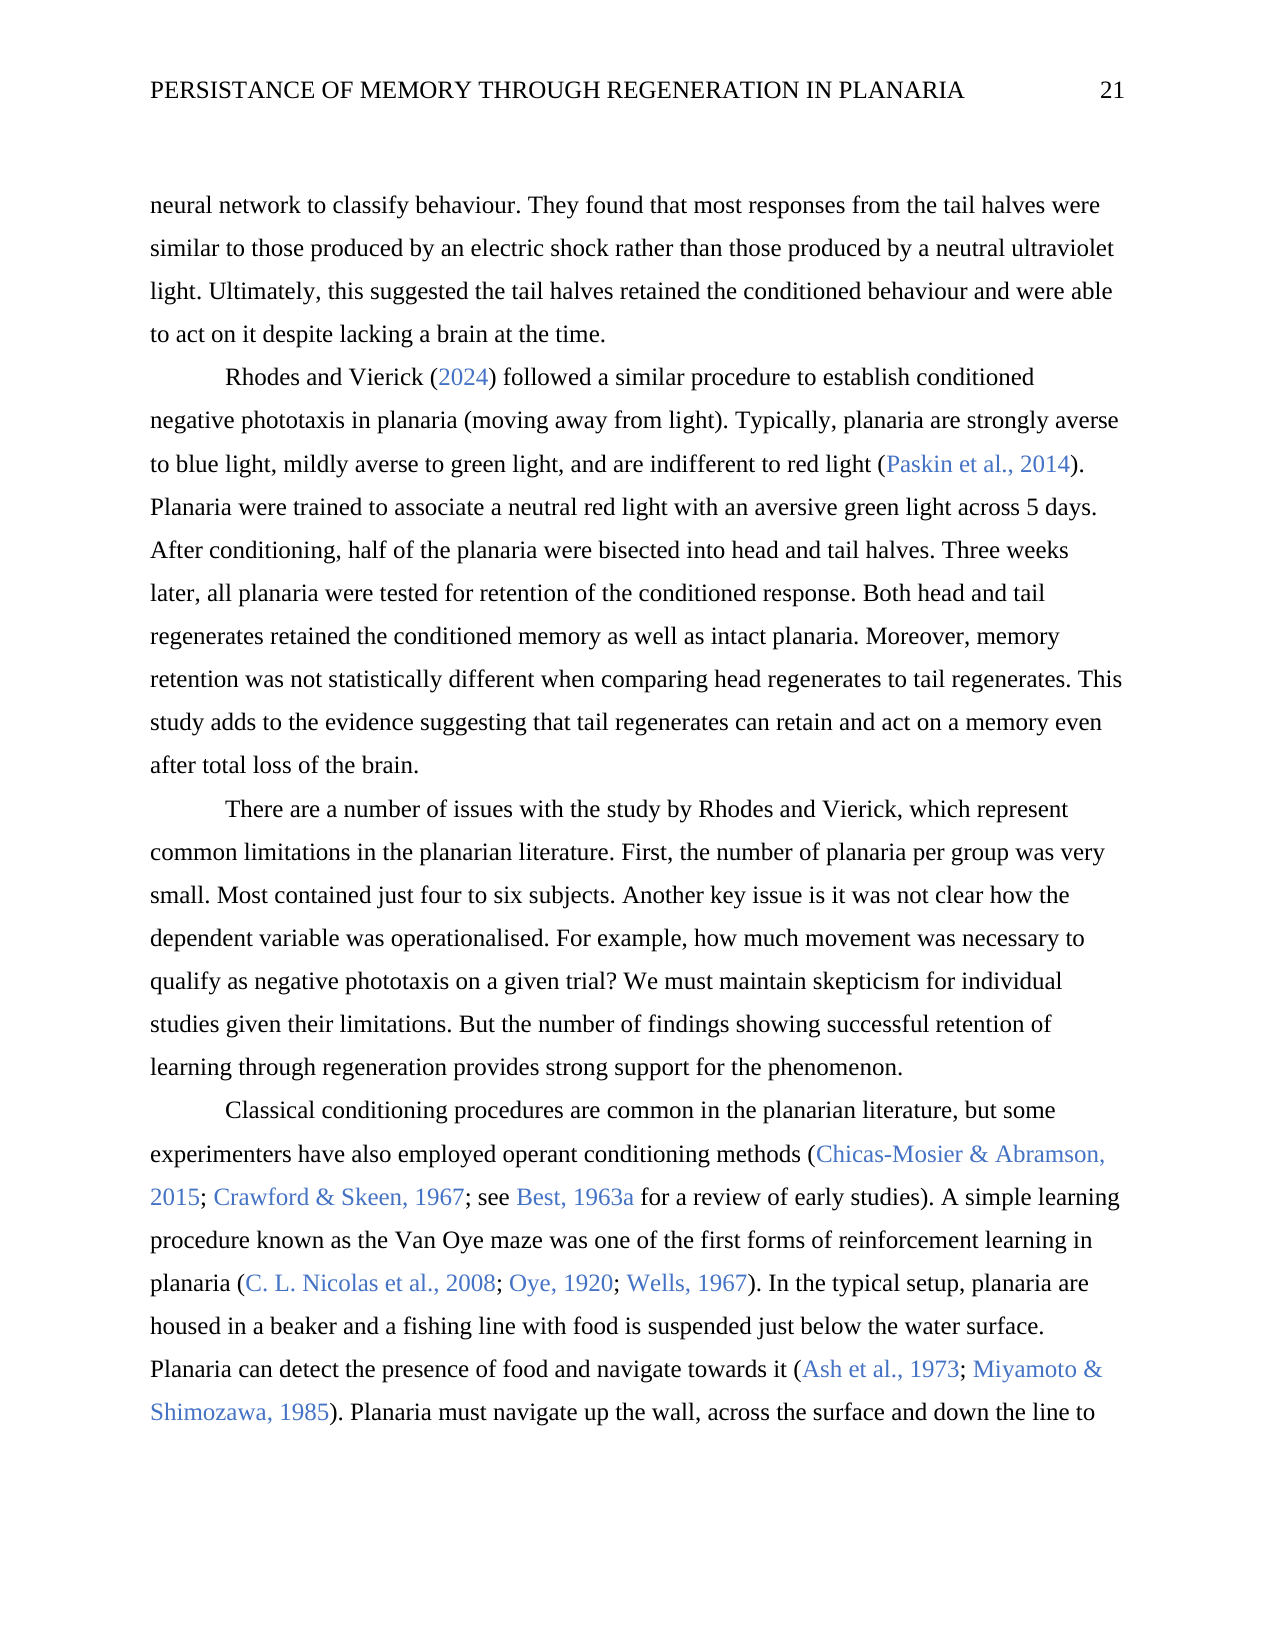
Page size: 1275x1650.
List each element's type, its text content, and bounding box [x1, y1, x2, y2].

text There are a number of issues with the study by Rhodes and Vierick, which represent common limitations in the planarian literature. First, the number of planaria per group was very small. Most contained just four to six subjects. Another key issue is it was not clear how the dependent variable was operationalised. For example, how much movement was necessary to qualify as negative phototaxis on a given trial? We must maintain skepticism for individual studies given their limitations. But the number of findings showing successful retention of learning through regeneration provides strong support for the phenomenon. [150, 794, 1125, 1081]
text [150, 190, 1125, 348]
text Rhodes and Vierick (2024) followed a similar procedure to establish conditioned negative phototaxis in planaria (moving away from light). Typically, planaria are strongly averse to blue light, mildly averse to green light, and are indifferent to red light (Paskin et al., 2014). Planaria were trained to associate a neutral red light with an aversive green light across 5 days. After conditioning, half of the planaria were bisected into head and tail halves. Three weeks later, all planaria were tested for retention of the conditioned response. Both head and tail regenerates retained the conditioned memory as well as intact planaria. Moreover, memory retention was not statistically different when comparing head regenerates to tail regenerates. This study adds to the evidence suggesting that tail regenerates can retain and act on a memory even after total loss of the brain. [150, 362, 1125, 779]
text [150, 1096, 1125, 1426]
